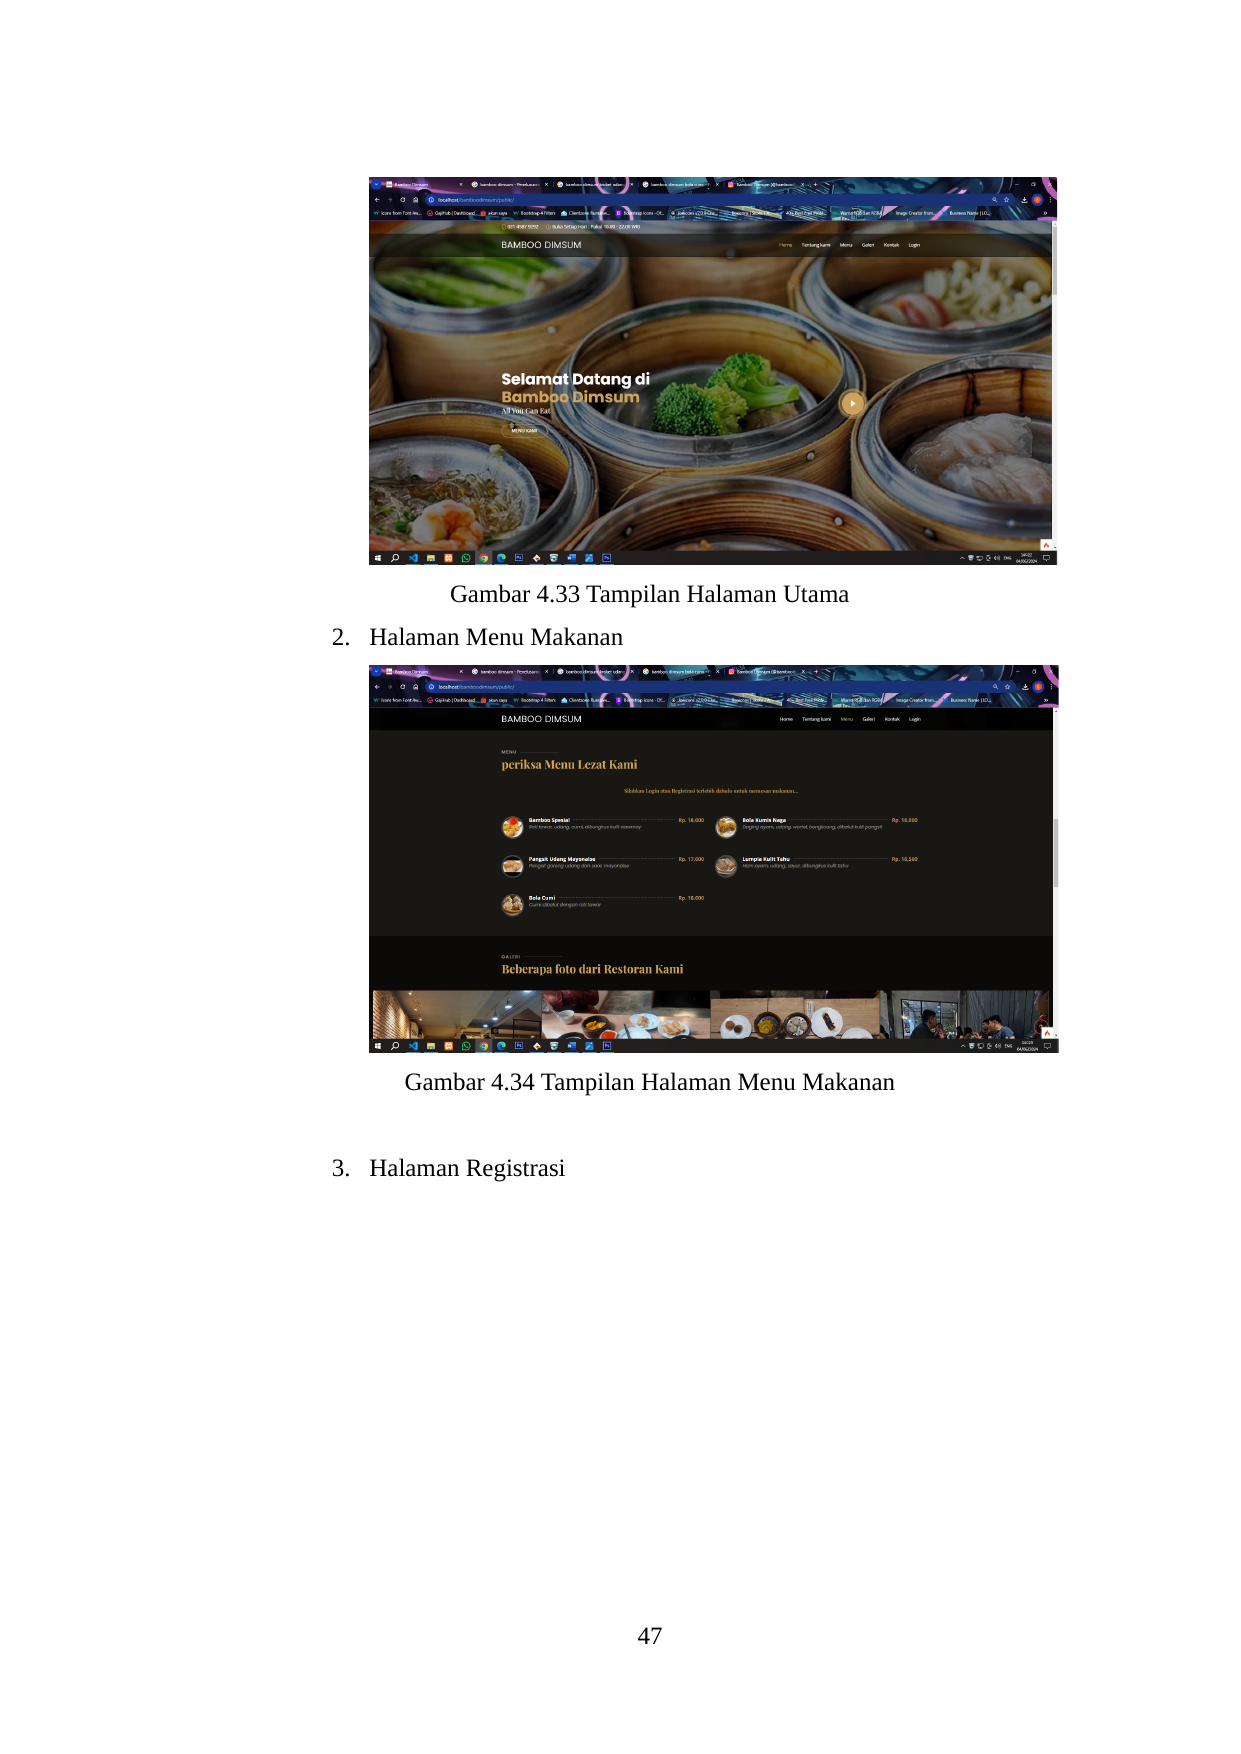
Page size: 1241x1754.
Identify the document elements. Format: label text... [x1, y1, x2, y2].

text Gambar 4.33 Tampilan Halaman Utama [236, 579, 1063, 607]
list Halaman Menu Makanan [332, 622, 1063, 651]
picture [369, 665, 1059, 1053]
picture [369, 177, 1058, 565]
text Gambar 4.34 Tampilan Halaman Menu Makanan [236, 1067, 1063, 1096]
list Halaman Registrasi [332, 1153, 1063, 1182]
